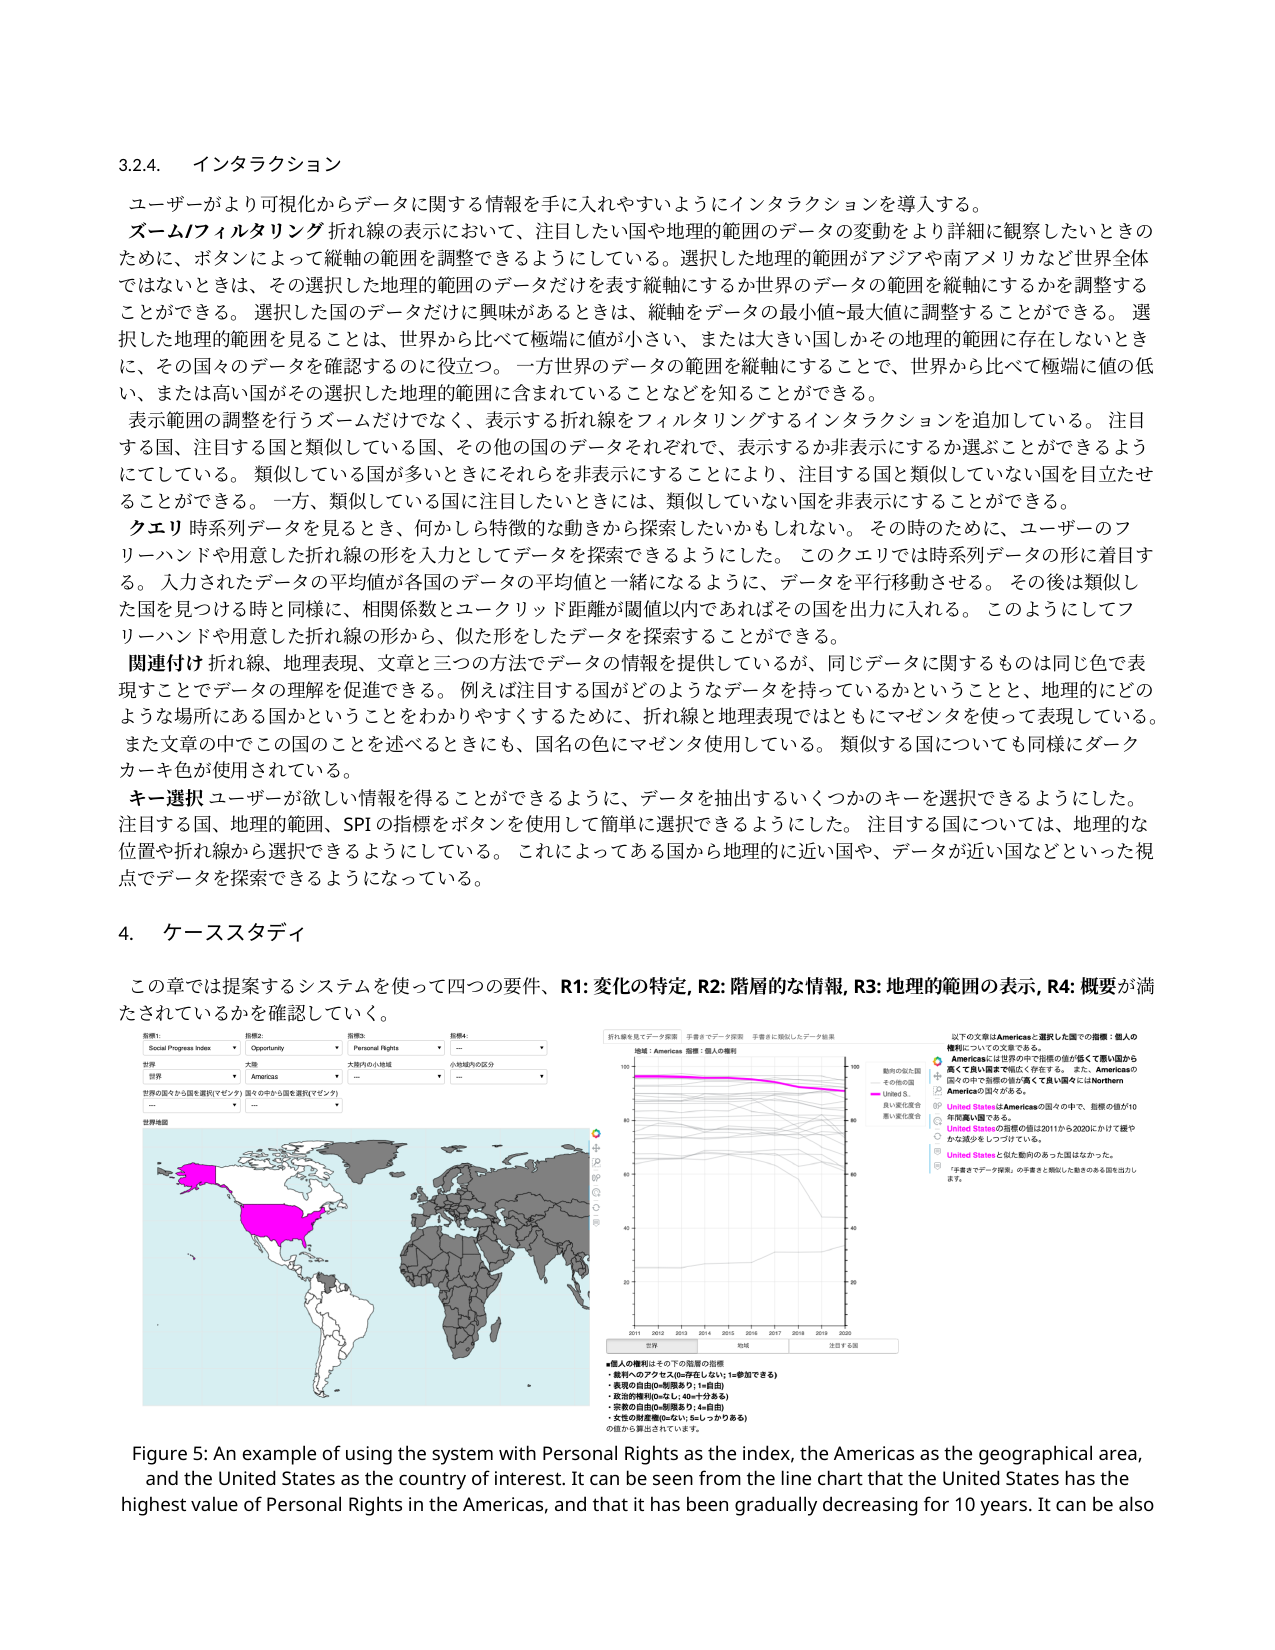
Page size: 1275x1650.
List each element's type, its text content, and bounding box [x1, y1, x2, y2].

text 関連付け 折れ線、地理表現、文章と三つの方法でデータの情報を提供しているが、同じデータに関するものは同じ色で表現すことでデータの理解を促進できる。 例えば注目する国がどのようなデータを持っているかということと、地理的にどのような場所にある国かということをわかりやすくするために、折れ線と地理表現ではともにマゼンタを使って表現している。 また文章の中でこの国のことを述べるときにも、国名の色にマゼンタ使用している。 類似する国についても同様にダークカーキ色が使用されている。 [118, 648, 1157, 783]
picture [137, 1025, 1175, 1440]
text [118, 1440, 1157, 1516]
subtitle インタラクション [118, 150, 1157, 177]
text 表示範囲の調整を行うズームだけでなく、表示する折れ線をフィルタリングするインタラクションを追加している。 注目する国、注目する国と類似している国、その他の国のデータそれぞれで、表示するか非表示にするか選ぶことができるようにてしている。 類似している国が多いときにそれらを非表示にすることにより、注目する国と類似していない国を目立たせることができる。 一方、類似している国に注目したいときには、類似していない国を非表示にすることができる。 [118, 406, 1157, 513]
text ユーザーがより可視化からデータに関する情報を手に入れやすいようにインタラクションを導入する。 [118, 190, 1157, 217]
text クエリ 時系列データを見るとき、何かしら特徴的な動きから探索したいかもしれない。 その時のために、ユーザーのフリーハンドや用意した折れ線の形を入力としてデータを探索できるようにした。 このクエリでは時系列データの形に着目する。 入力されたデータの平均値が各国のデータの平均値と一緒になるように、データを平行移動させる。 その後は類似した国を見つける時と同様に、相関係数とユークリッド距離が閾値以内であればその国を出力に入れる。 このようにしてフリーハンドや用意した折れ線の形から、似た形をしたデータを探索することができる。 [118, 513, 1157, 648]
subtitle ケーススタディ [118, 904, 1157, 959]
text キー選択 ユーザーが欲しい情報を得ることができるように、データを抽出するいくつかのキーを選択できるようにした。 注目する国、地理的範囲、SPIの指標をボタンを使用して簡単に選択できるようにした。 注目する国については、地理的な位置や折れ線から選択できるようにしている。 これによってある国から地理的に近い国や、データが近い国などといった視点でデータを探索できるようになっている。 [118, 783, 1157, 891]
text ズーム/フィルタリング 折れ線の表示において、注目したい国や地理的範囲のデータの変動をより詳細に観察したいときのために、ボタンによって縦軸の範囲を調整できるようにしている。選択した地理的範囲がアジアや南アメリカなど世界全体ではないときは、その選択した地理的範囲のデータだけを表す縦軸にするか世界のデータの範囲を縦軸にするかを調整することができる。 選択した国のデータだけに興味があるときは、縦軸をデータの最小値~最大値に調整することができる。 選択した地理的範囲を見ることは、世界から比べて極端に値が小さい、または大きい国しかその地理的範囲に存在しないときに、その国々のデータを確認するのに役立つ。 一方世界のデータの範囲を縦軸にすることで、世界から比べて極端に値の低い、または高い国がその選択した地理的範囲に含まれていることなどを知ることができる。 [118, 217, 1157, 406]
text この章では提案するシステムを使って四つの要件、R1: 変化の特定, R2: 階層的な情報, R3: 地理的範囲の表示, R4: 概要が満たされているかを確認していく。 [118, 971, 1157, 1025]
